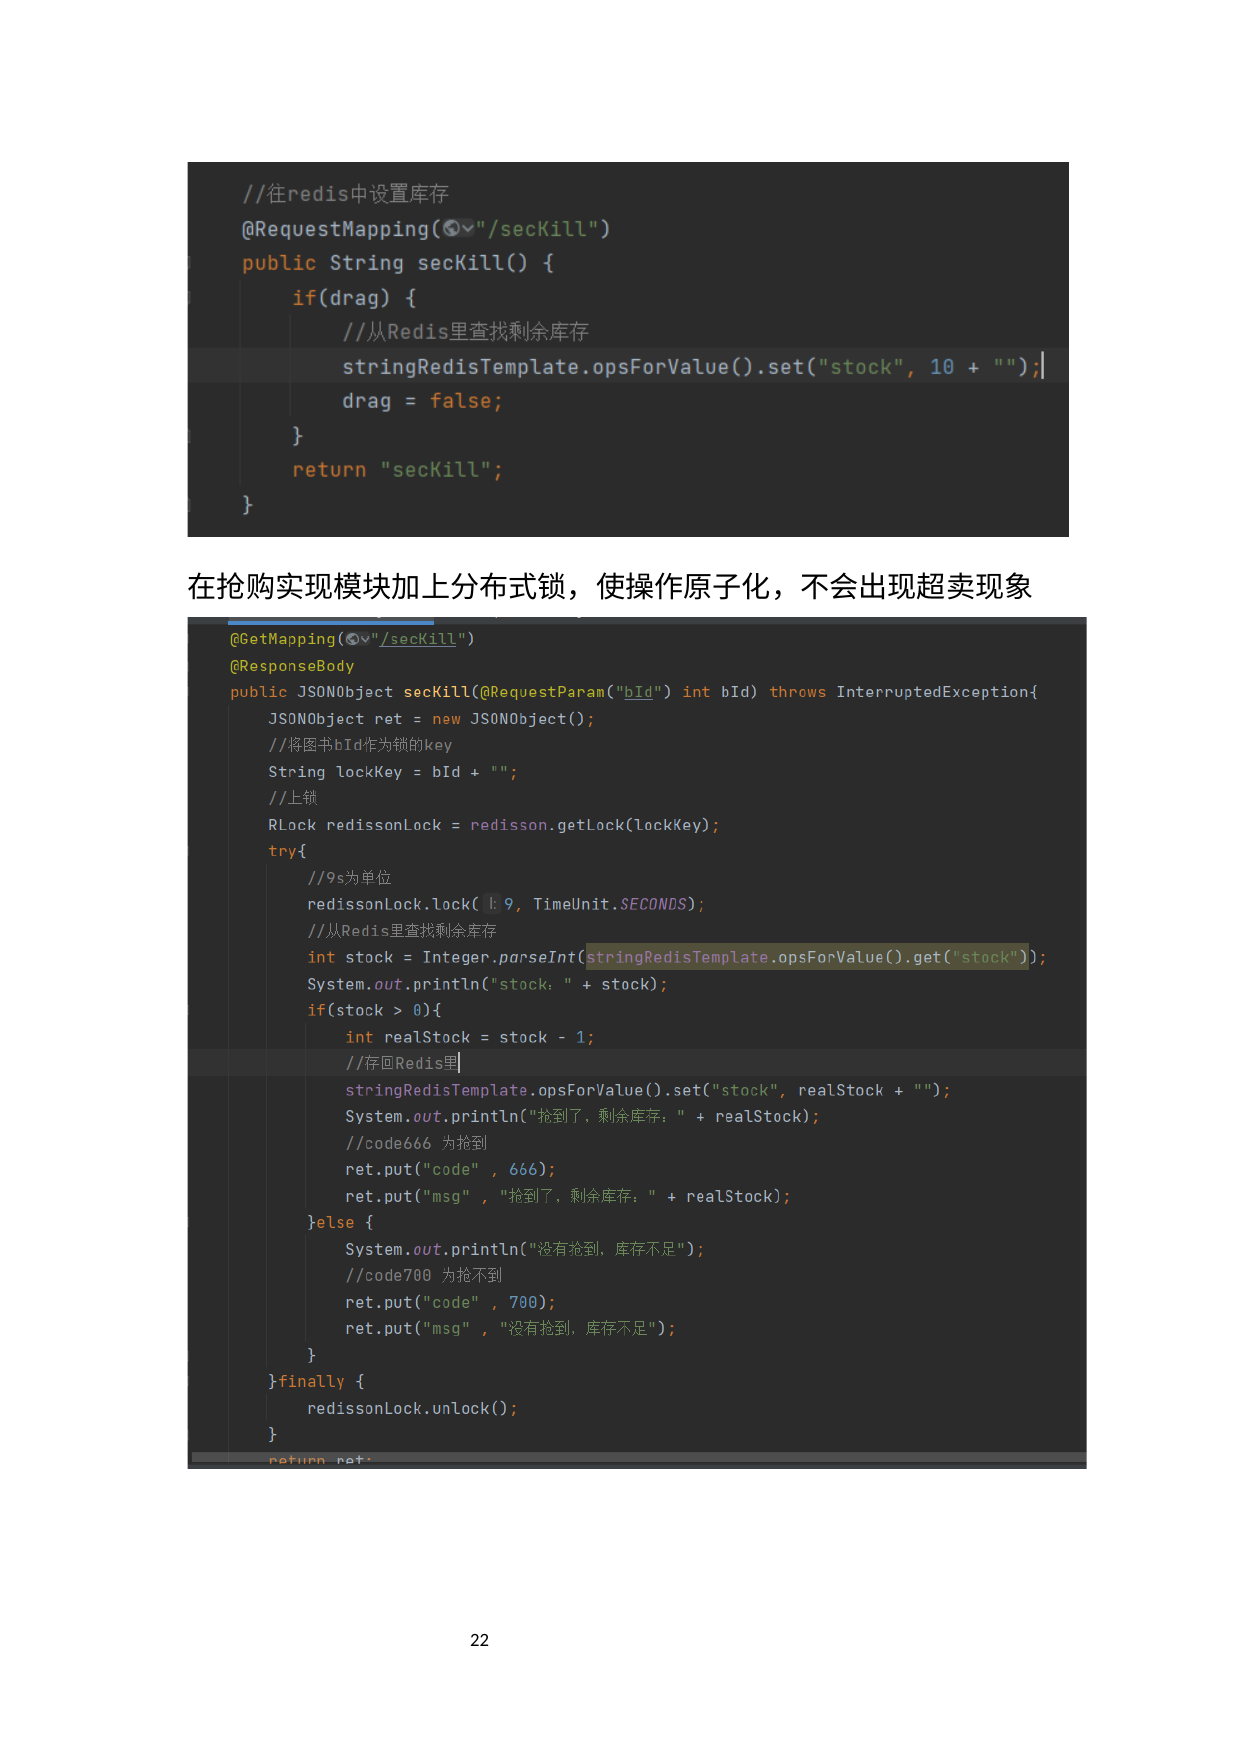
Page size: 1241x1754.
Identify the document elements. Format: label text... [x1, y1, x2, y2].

text 在抢购实现模块加上分布式锁，使操作原子化，不会出现超卖现象 [187, 552, 1053, 617]
picture [187, 617, 1087, 1469]
picture [187, 162, 1069, 537]
